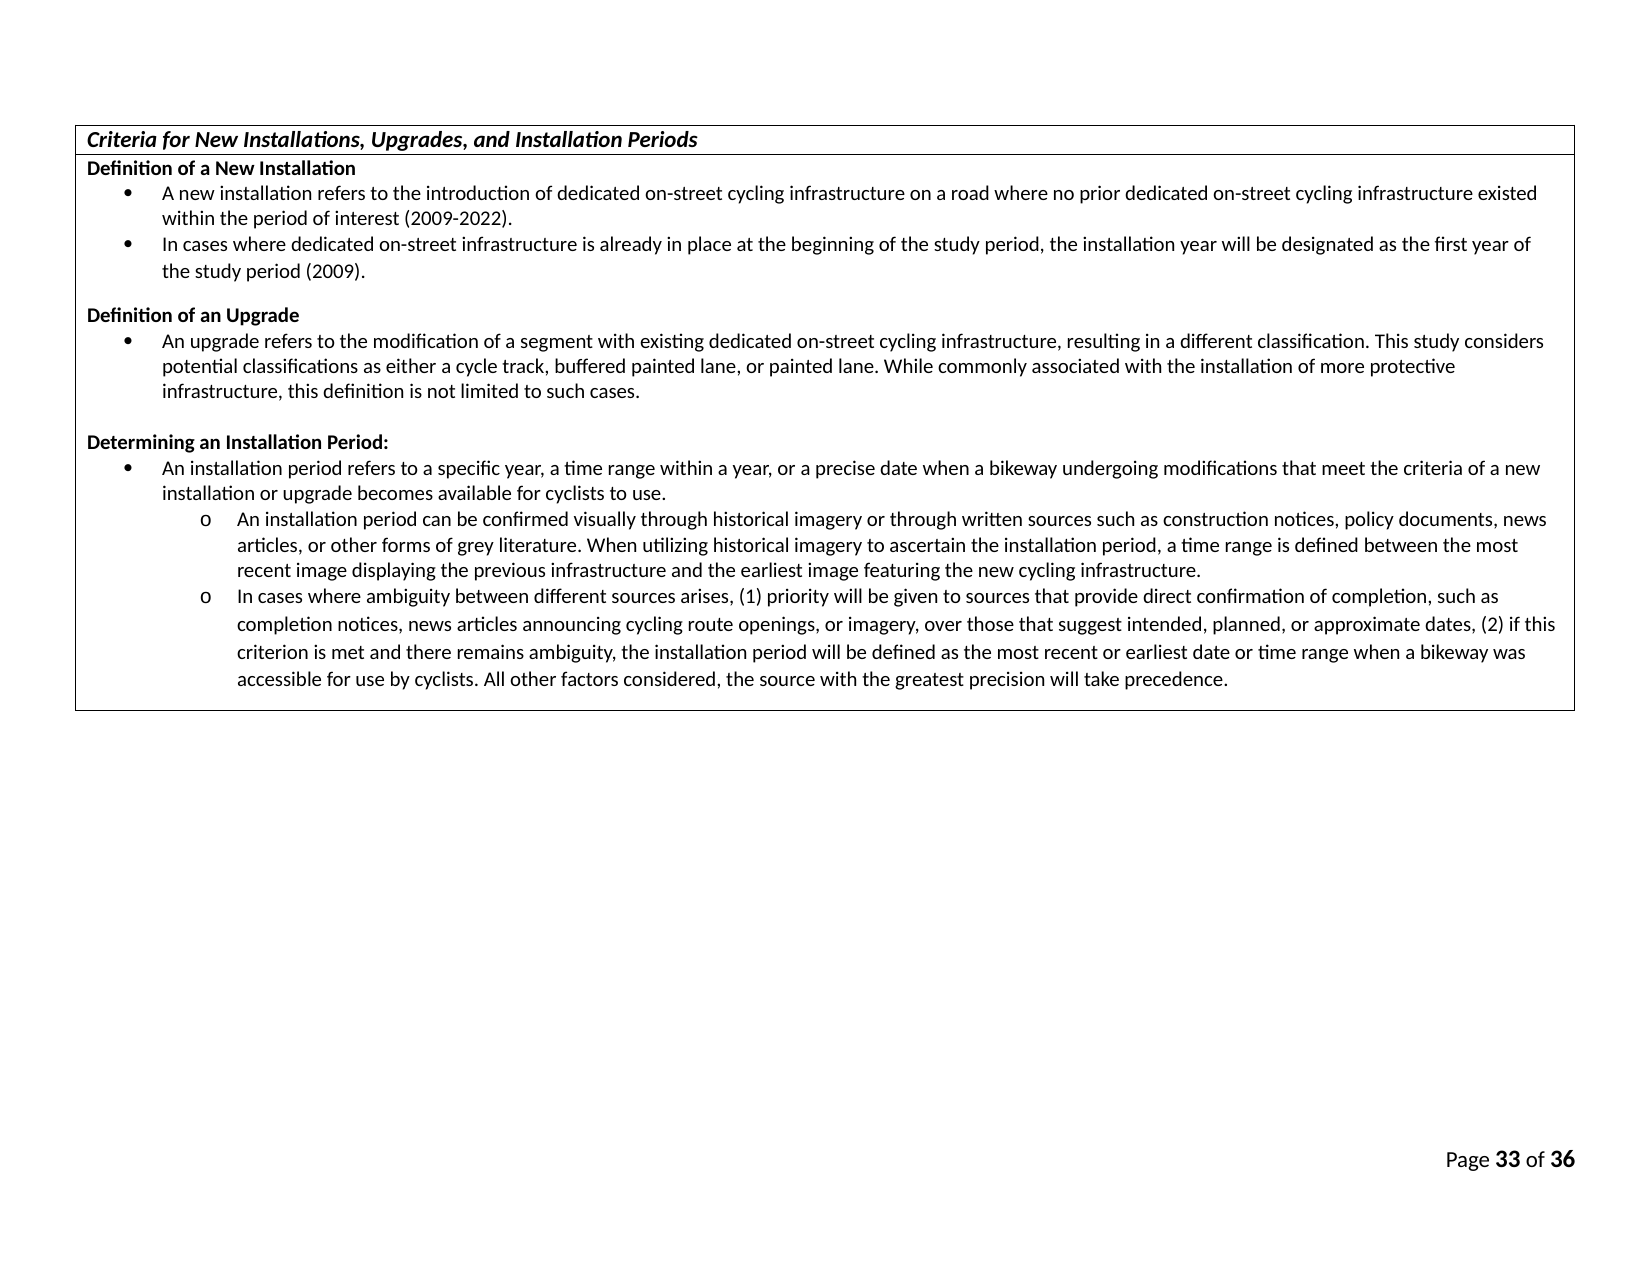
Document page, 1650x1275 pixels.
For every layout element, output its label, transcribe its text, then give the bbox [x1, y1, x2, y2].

table_cell Definition of a New Installation A new installation refers to the introduction of dedicated on-street cycling infrastructure on a road where no prior dedicated on-street cycling infrastructure existed within the period of interest (2009-2022). In cases where dedicated on-street infrastructure is already in place at the beginning of the study period, the installation year will be designated as the first year of the study period (2009). Definition of an Upgrade An upgrade refers to the modification of a segment with existing dedicated on-street cycling infrastructure, resulting in a different classification. This study considers potential classifications as either a cycle track, buffered painted lane, or painted lane. While commonly associated with the installation of more protective infrastructure, this definition is not limited to such cases. Determining an Installation Period: An installation period refers to a specific year, a time range within a year, or a precise date when a bikeway undergoing modifications that meet the criteria of a new installation or upgrade becomes available for cyclists to use. An installation period can be confirmed visually through historical imagery or through written sources such as construction notices, policy documents, news articles, or other forms of grey literature. When utilizing historical imagery to ascertain the installation period, a time range is defined between the most recent image displaying the previous infrastructure and the earliest image featuring the new cycling infrastructure. In cases where ambiguity between different sources arises, (1) priority will be given to sources that provide direct confirmation of completion, such as completion notices, news articles announcing cycling route openings, or imagery, over those that suggest intended, planned, or approximate dates, (2) if this criterion is met and there remains ambiguity, the installation period will be defined as the most recent or earliest date or time range when a bikeway was accessible for use by cyclists. All other factors considered, the source with the greatest precision will take precedence. [76, 155, 1574, 710]
table_header Criteria for New Installations, Upgrades, and Installation Periods [76, 126, 1574, 154]
